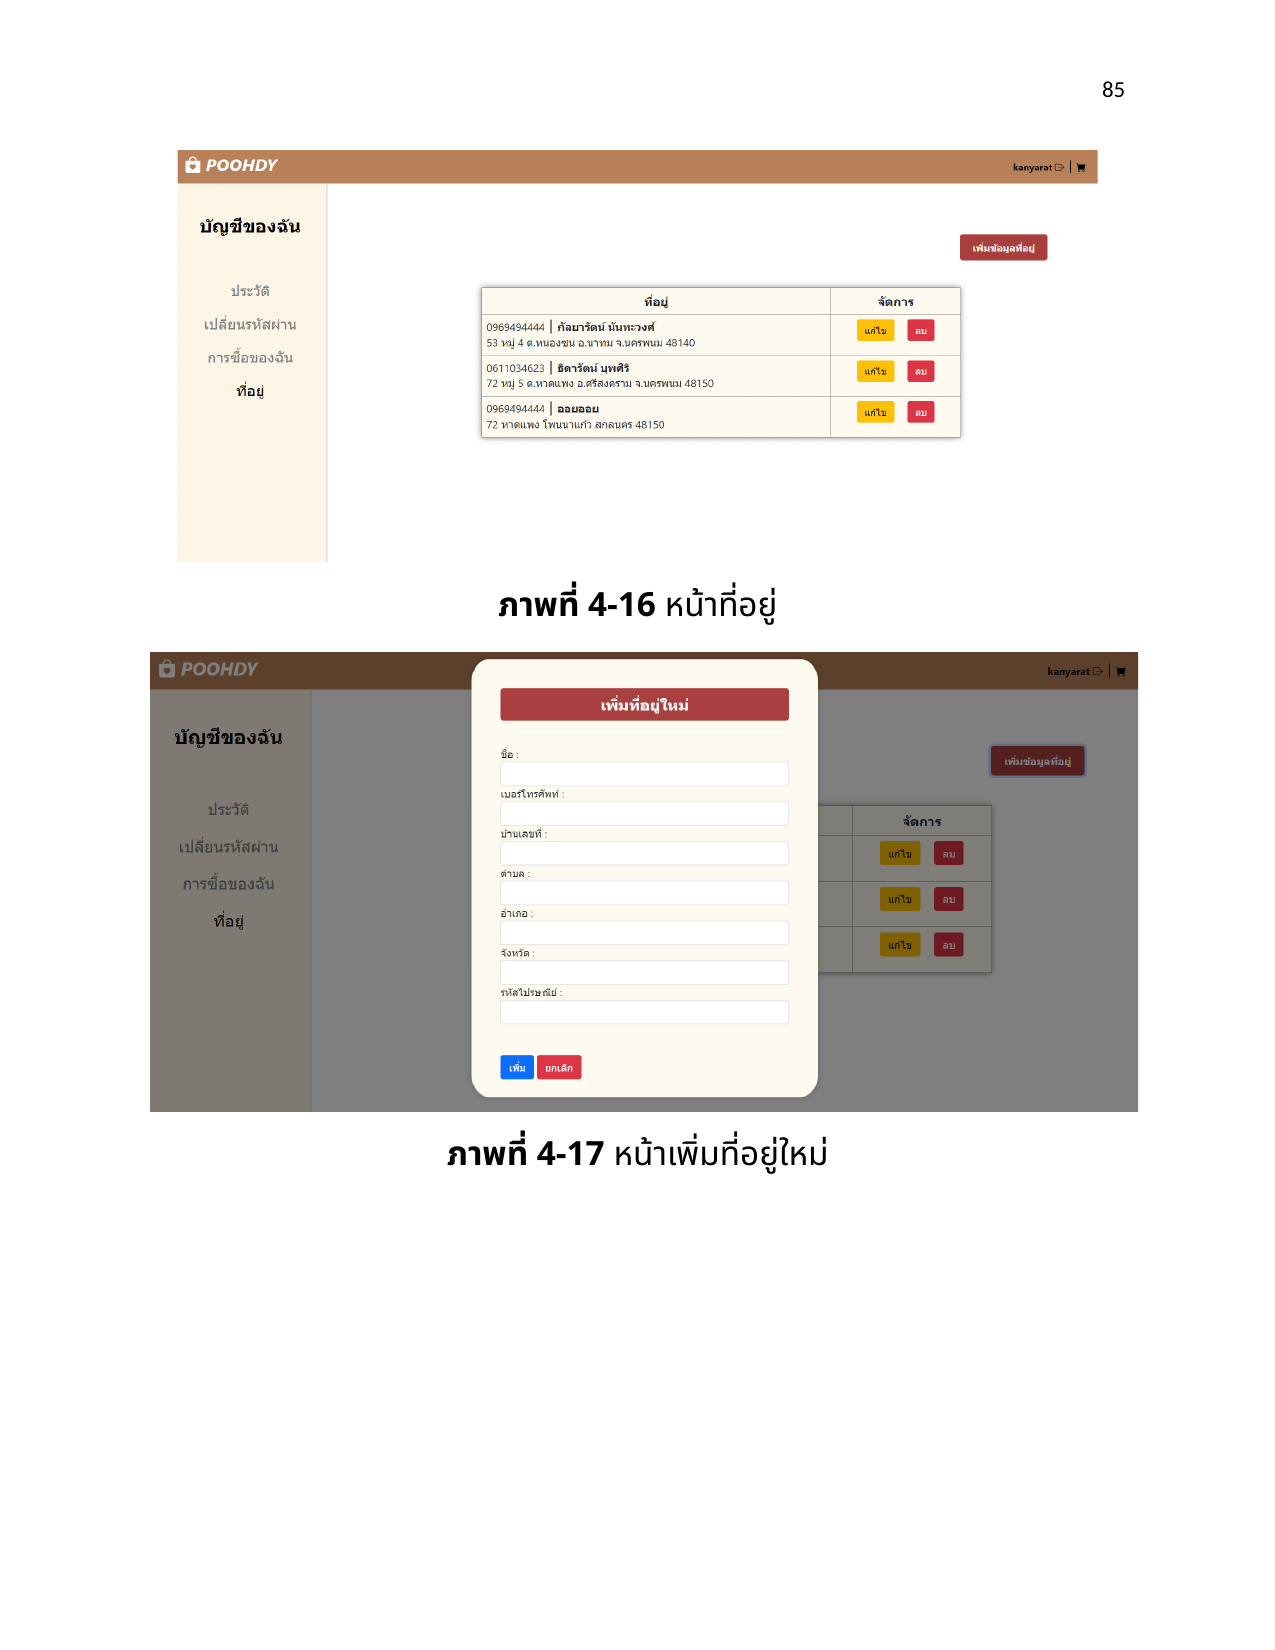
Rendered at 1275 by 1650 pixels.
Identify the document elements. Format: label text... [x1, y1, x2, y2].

text ภาพที่ 4-16 หน้าที่อยู่ [150, 581, 1125, 632]
picture [150, 652, 1139, 1112]
text ภาพที่ 4-17 หน้าเพิ่มที่อยู่ใหม่ [150, 1130, 1125, 1181]
picture [177, 150, 1098, 562]
